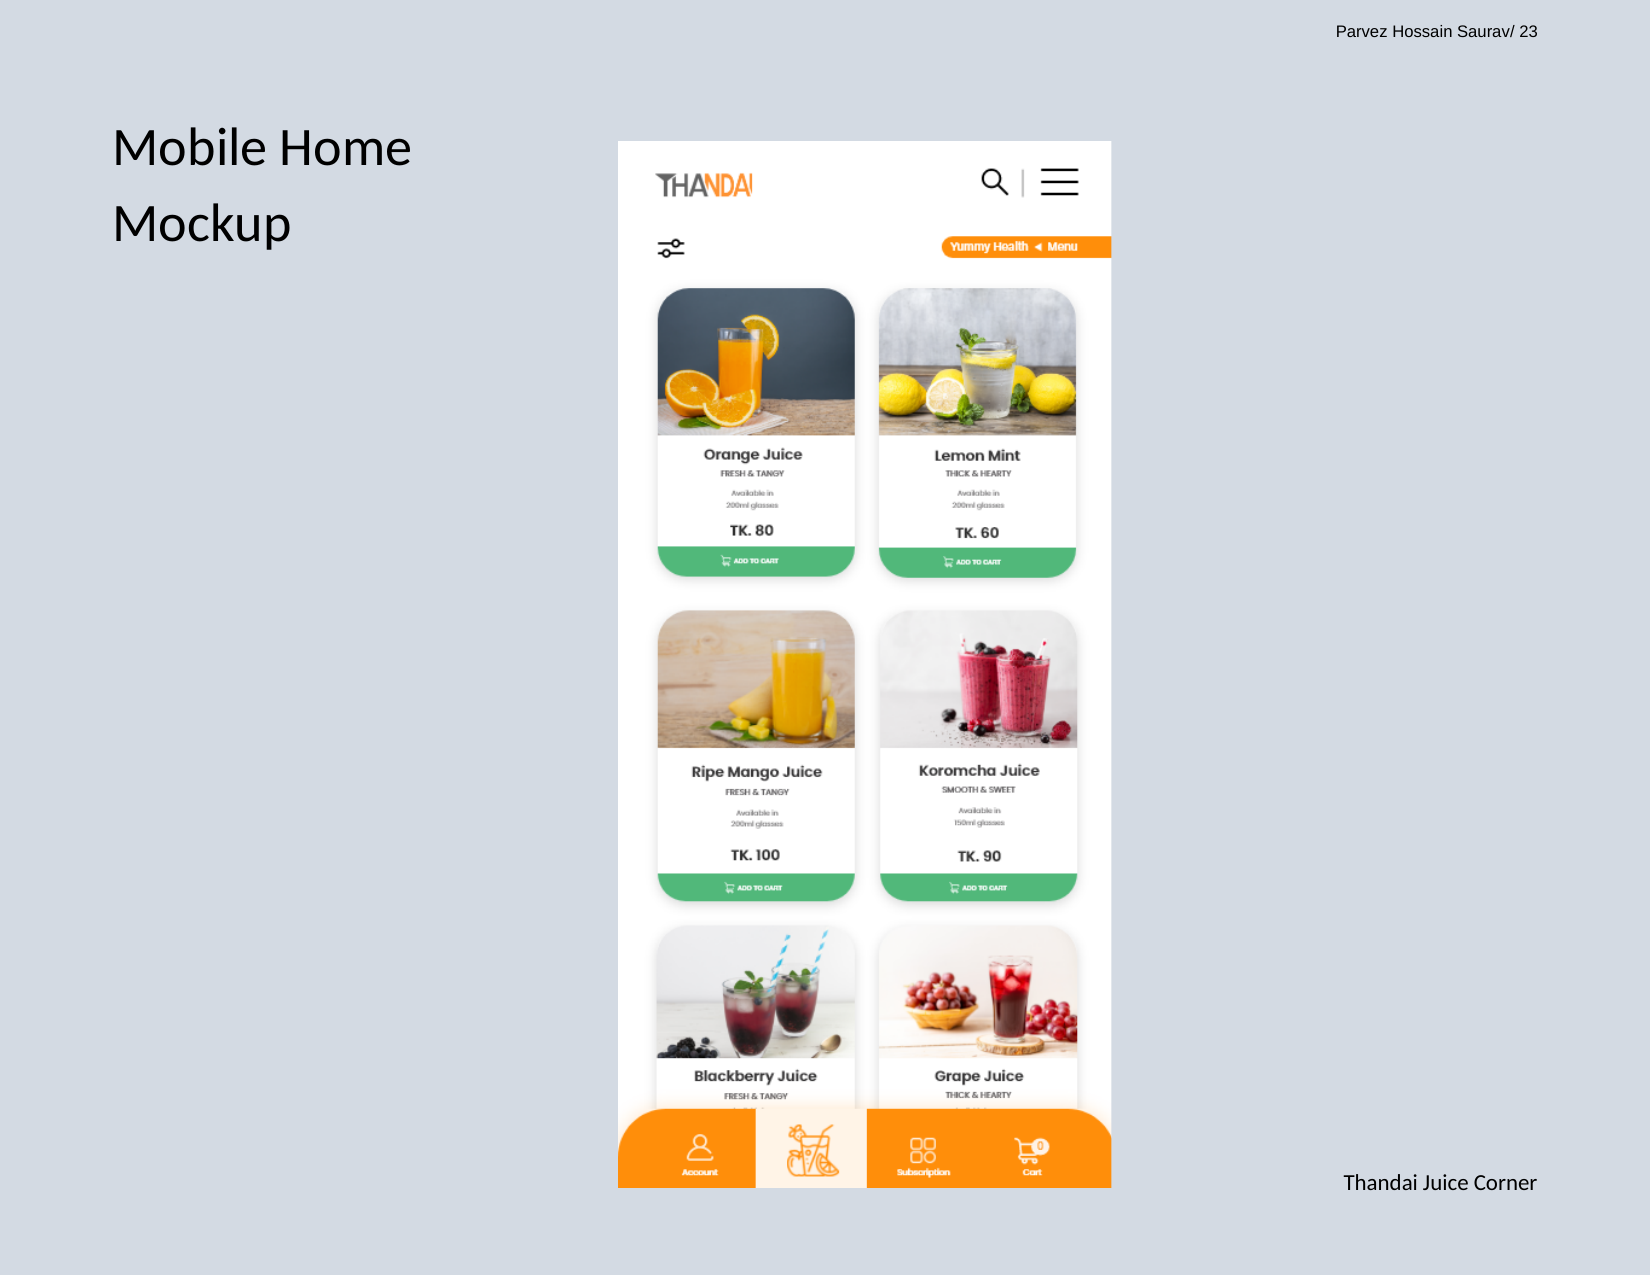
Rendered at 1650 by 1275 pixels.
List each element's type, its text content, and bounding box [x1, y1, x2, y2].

text Mobile Home Mockup [112, 112, 803, 255]
picture [618, 141, 1112, 1187]
